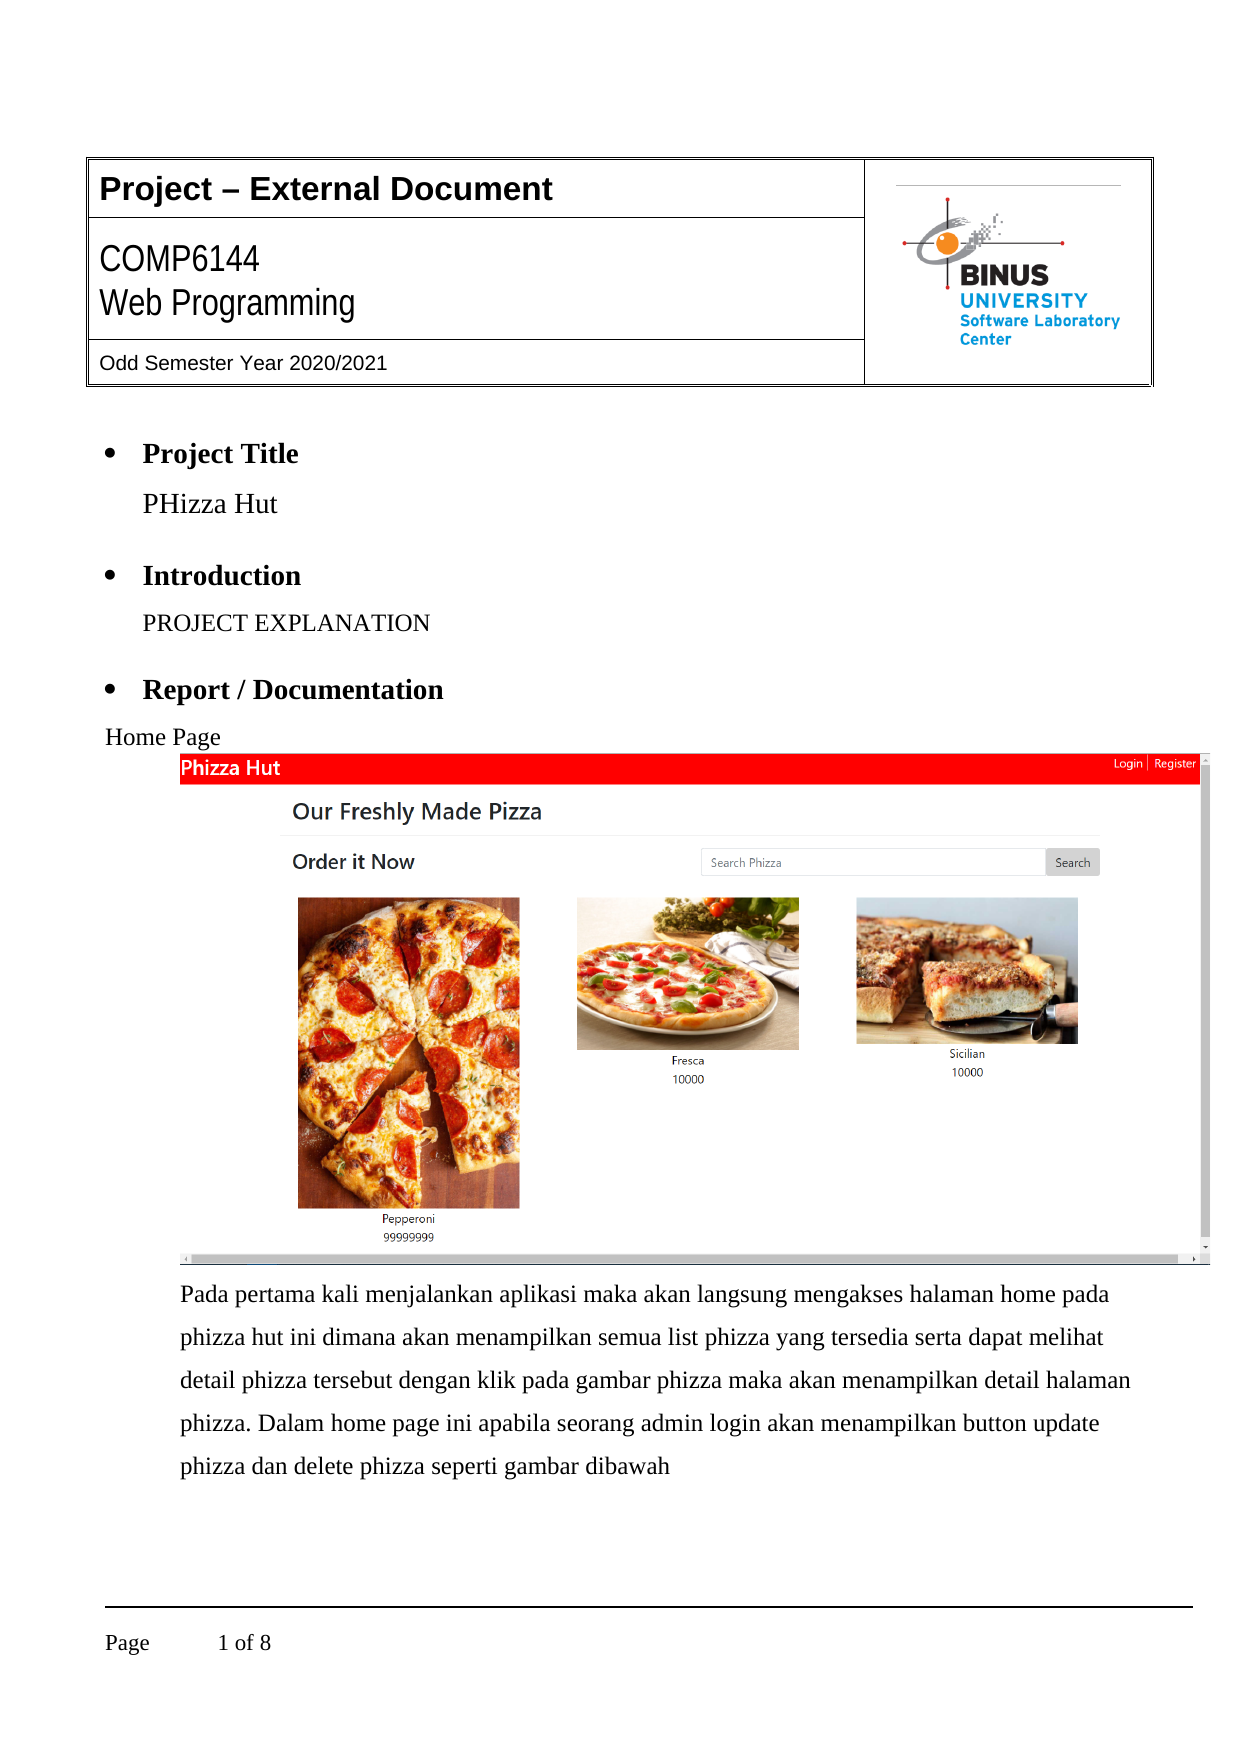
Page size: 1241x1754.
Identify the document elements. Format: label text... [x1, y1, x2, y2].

text Home Page [105, 722, 1135, 751]
list Pada pertama kali menjalankan aplikasi maka akan langsung mengakses halaman home pada phizza hut ini dimana akan menampilkan semua list phizza yang tersedia serta dapat melihat detail phizza tersebut dengan klik pada gambar phizza maka akan menampilkan detail halaman phizza. Dalam home page ini apabila seorang admin login akan menampilkan button update phizza dan delete phizza seperti gambar dibawah [180, 1279, 1135, 1480]
table_header [865, 160, 1151, 383]
list Report / Documentation [105, 672, 1135, 706]
list Introduction [105, 558, 1135, 591]
text PROJECT EXPLANATION [105, 608, 1135, 637]
text PHizza Hut [105, 487, 1135, 520]
table_cell Odd Semester Year 2020/2021 [89, 340, 864, 383]
list Project Title [105, 436, 1135, 470]
table_cell COMP6144 Web Programming [89, 218, 864, 338]
table_header Project – External Document [89, 160, 864, 217]
picture [896, 185, 1121, 354]
picture [180, 751, 1211, 1265]
